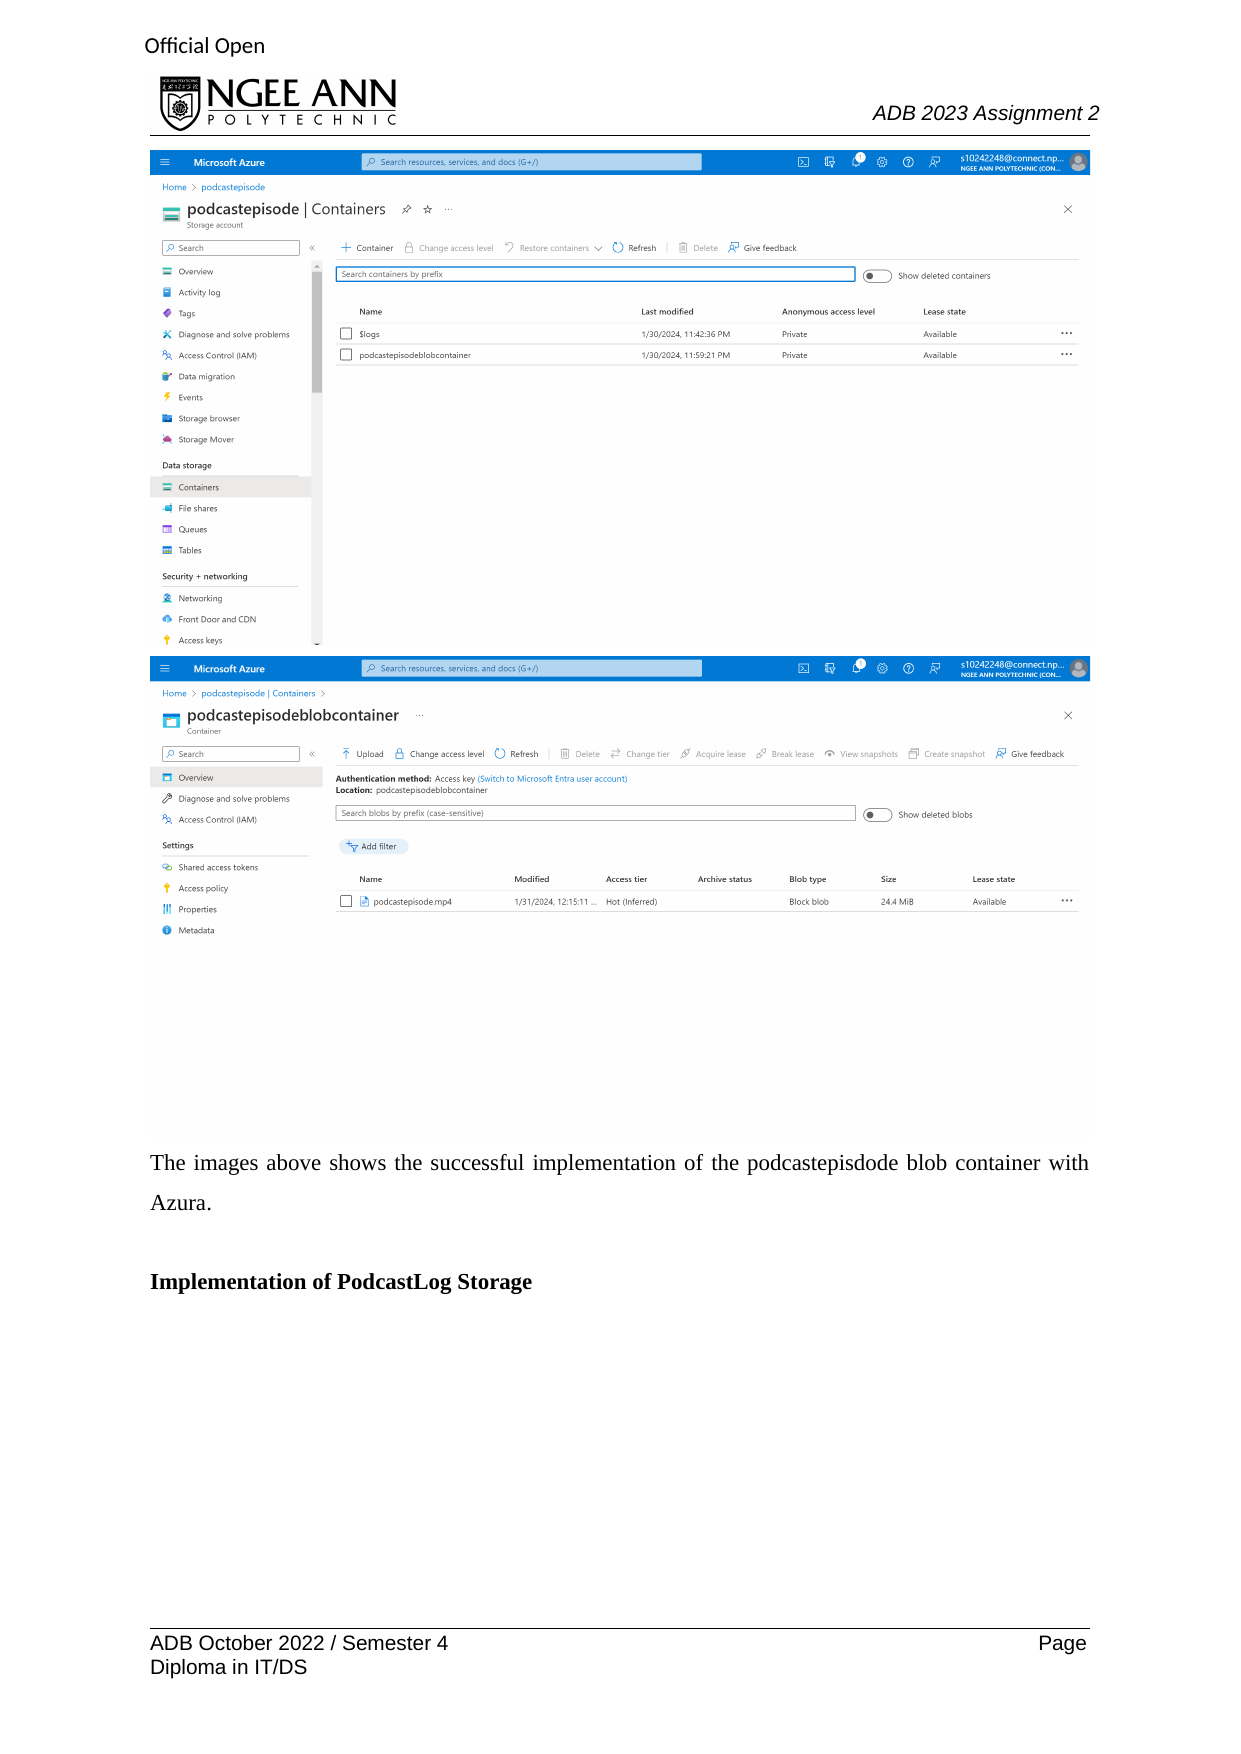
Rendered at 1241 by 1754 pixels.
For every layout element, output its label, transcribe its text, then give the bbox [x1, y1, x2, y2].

picture [150, 656, 1091, 1138]
picture [150, 150, 1091, 645]
picture [150, 75, 402, 133]
text The images above shows the successful implementation of the podcastepisdode blob container with Azura. [150, 1149, 1090, 1215]
text Implementation of PodcastLog Storage [150, 1268, 1090, 1294]
